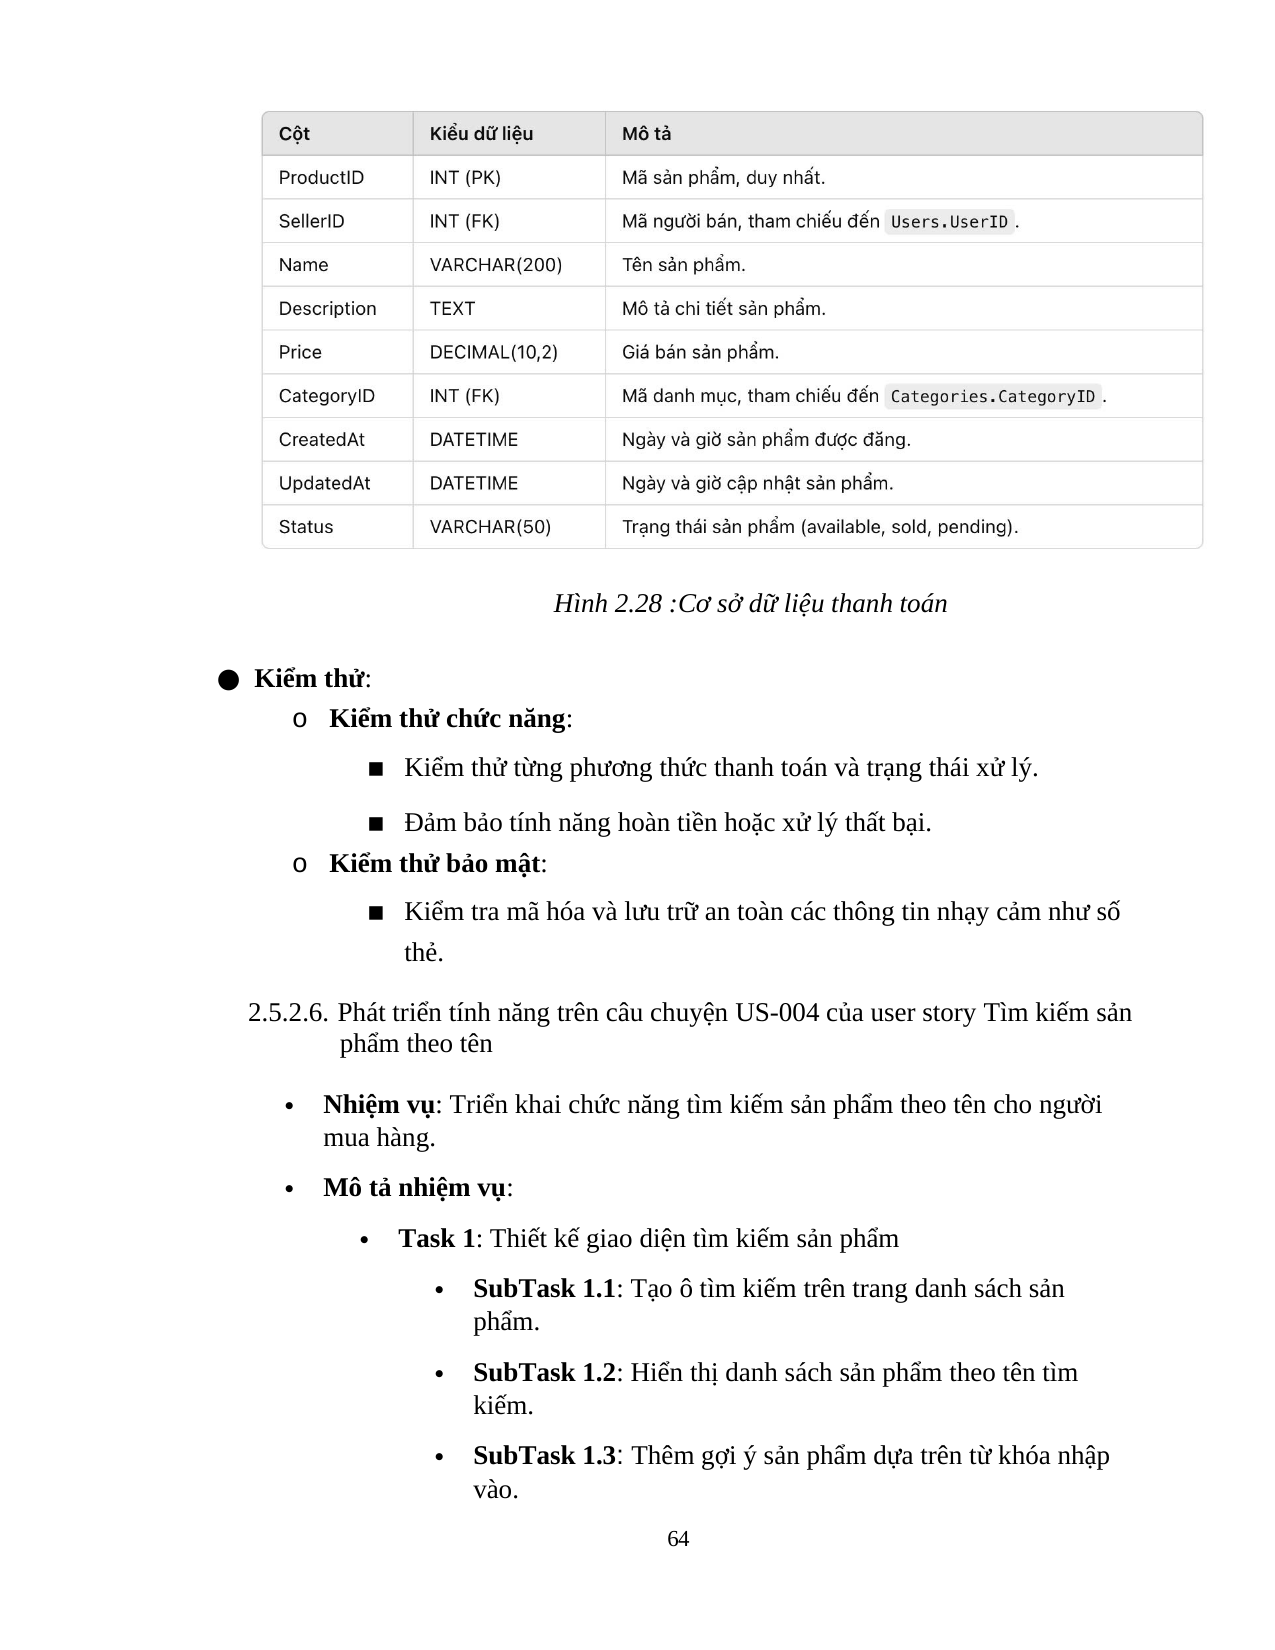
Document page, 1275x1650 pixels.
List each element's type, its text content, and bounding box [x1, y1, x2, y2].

list Task 1: Thiết kế giao diện tìm kiếm sản phẩm [361, 1222, 1137, 1253]
text Hình 2.28 :Cơ sở dữ liệu thanh toán [367, 587, 1137, 618]
list Nhiệm vụ: Triển khai chức năng tìm kiếm sản phẩm theo tên cho người mua hàng. [286, 1088, 1137, 1152]
list Kiểm thử: [217, 647, 1137, 702]
list Kiểm thử bảo mật: [292, 847, 1137, 880]
list Kiểm tra mã hóa và lưu trữ an toàn các thông tin nhạy cảm như số thẻ. [367, 880, 1137, 967]
list Đảm bảo tính năng hoàn tiền hoặc xử lý thất bại. [367, 791, 1137, 847]
list Kiểm thử từng phương thức thanh toán và trạng thái xử lý. [367, 736, 1137, 791]
list Kiểm thử chức năng: [292, 702, 1137, 736]
list Phát triển tính năng trên câu chuyện US-004 của user story Tìm kiếm sản phẩm theo tên [248, 996, 1137, 1058]
list SubTask 1.1: Tạo ô tìm kiếm trên trang danh sách sản phẩm. [436, 1272, 1137, 1337]
list SubTask 1.2: Hiển thị danh sách sản phẩm theo tên tìm kiếm. [436, 1356, 1137, 1420]
picture [254, 104, 1213, 558]
list Mô tả nhiệm vụ: [286, 1171, 1137, 1203]
list SubTask 1.3: Thêm gợi ý sản phẩm dựa trên từ khóa nhập vào. [436, 1439, 1137, 1504]
